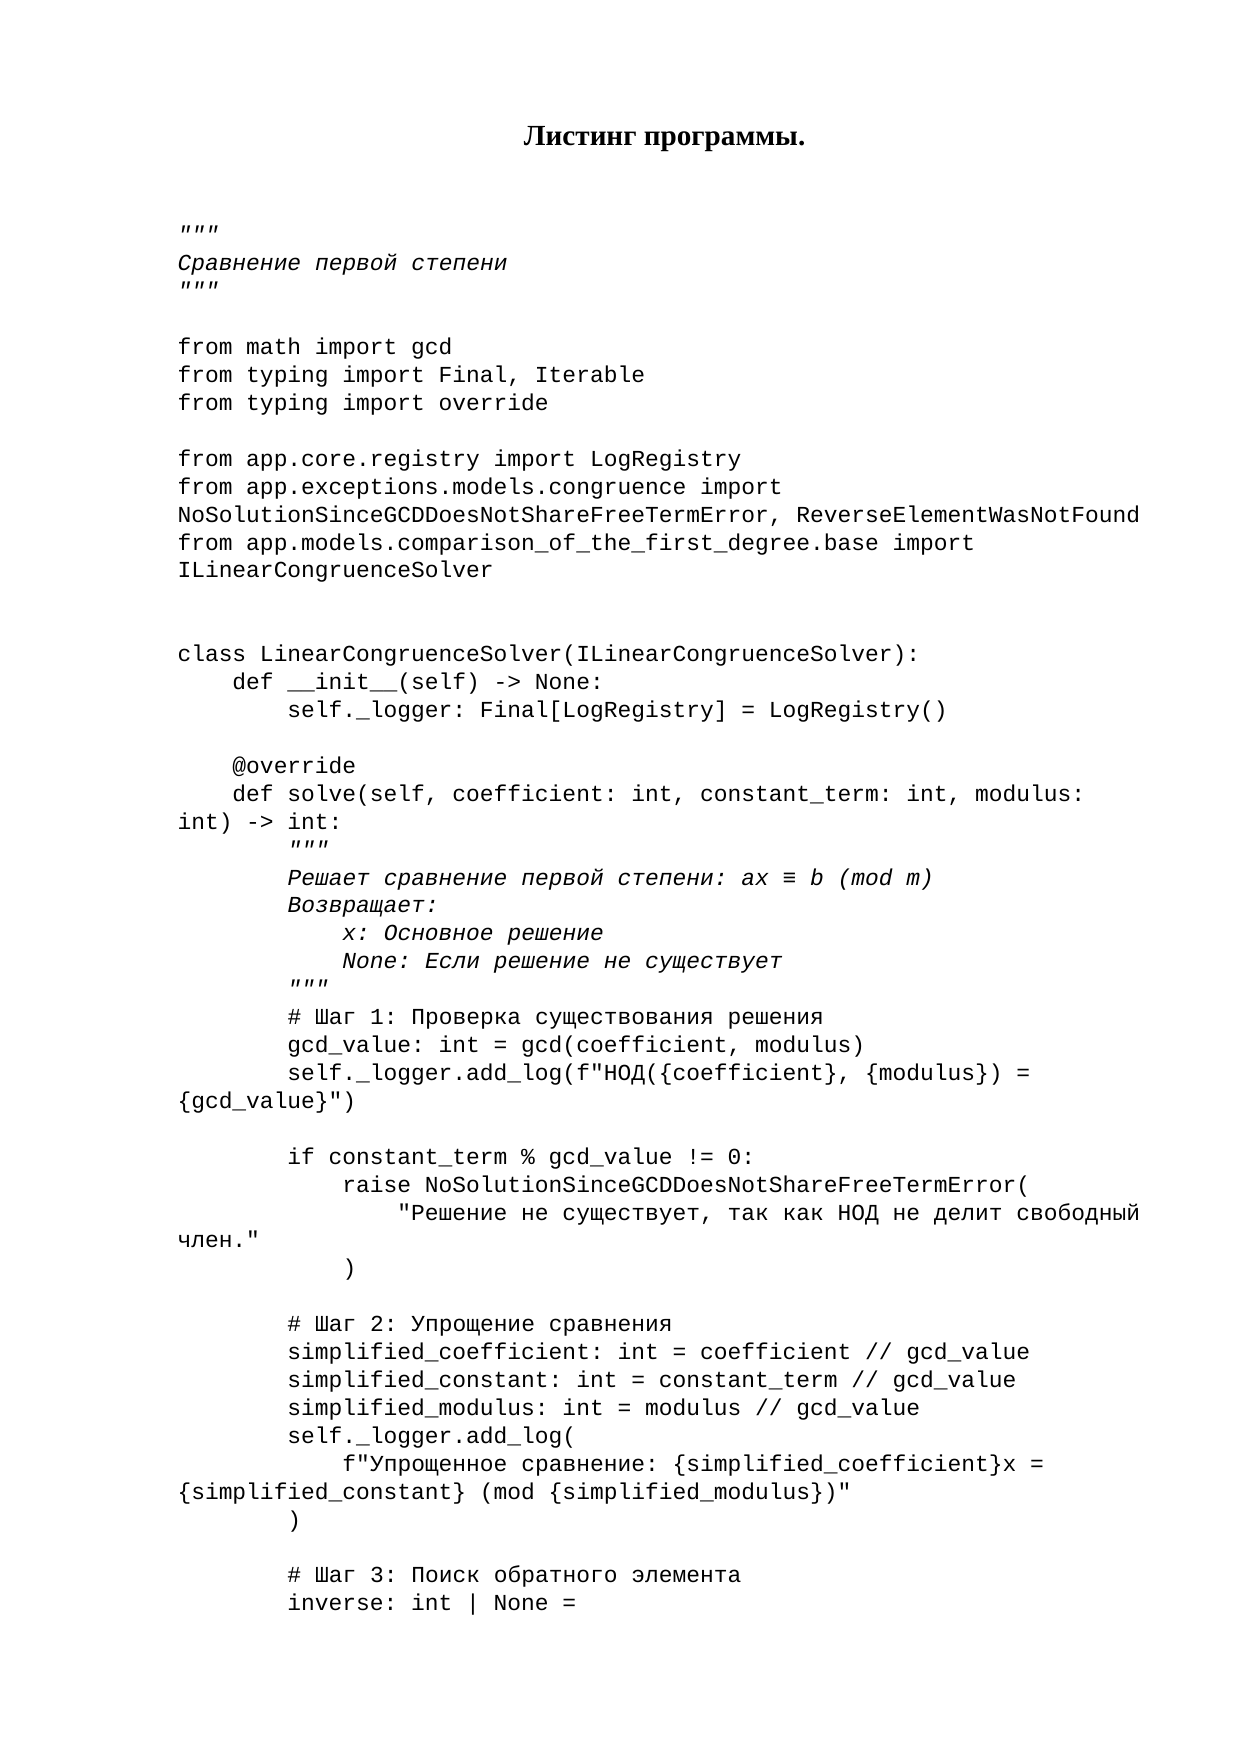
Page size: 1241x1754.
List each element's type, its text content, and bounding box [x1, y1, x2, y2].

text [177, 224, 1152, 1618]
text Листинг программы. [177, 118, 1152, 152]
